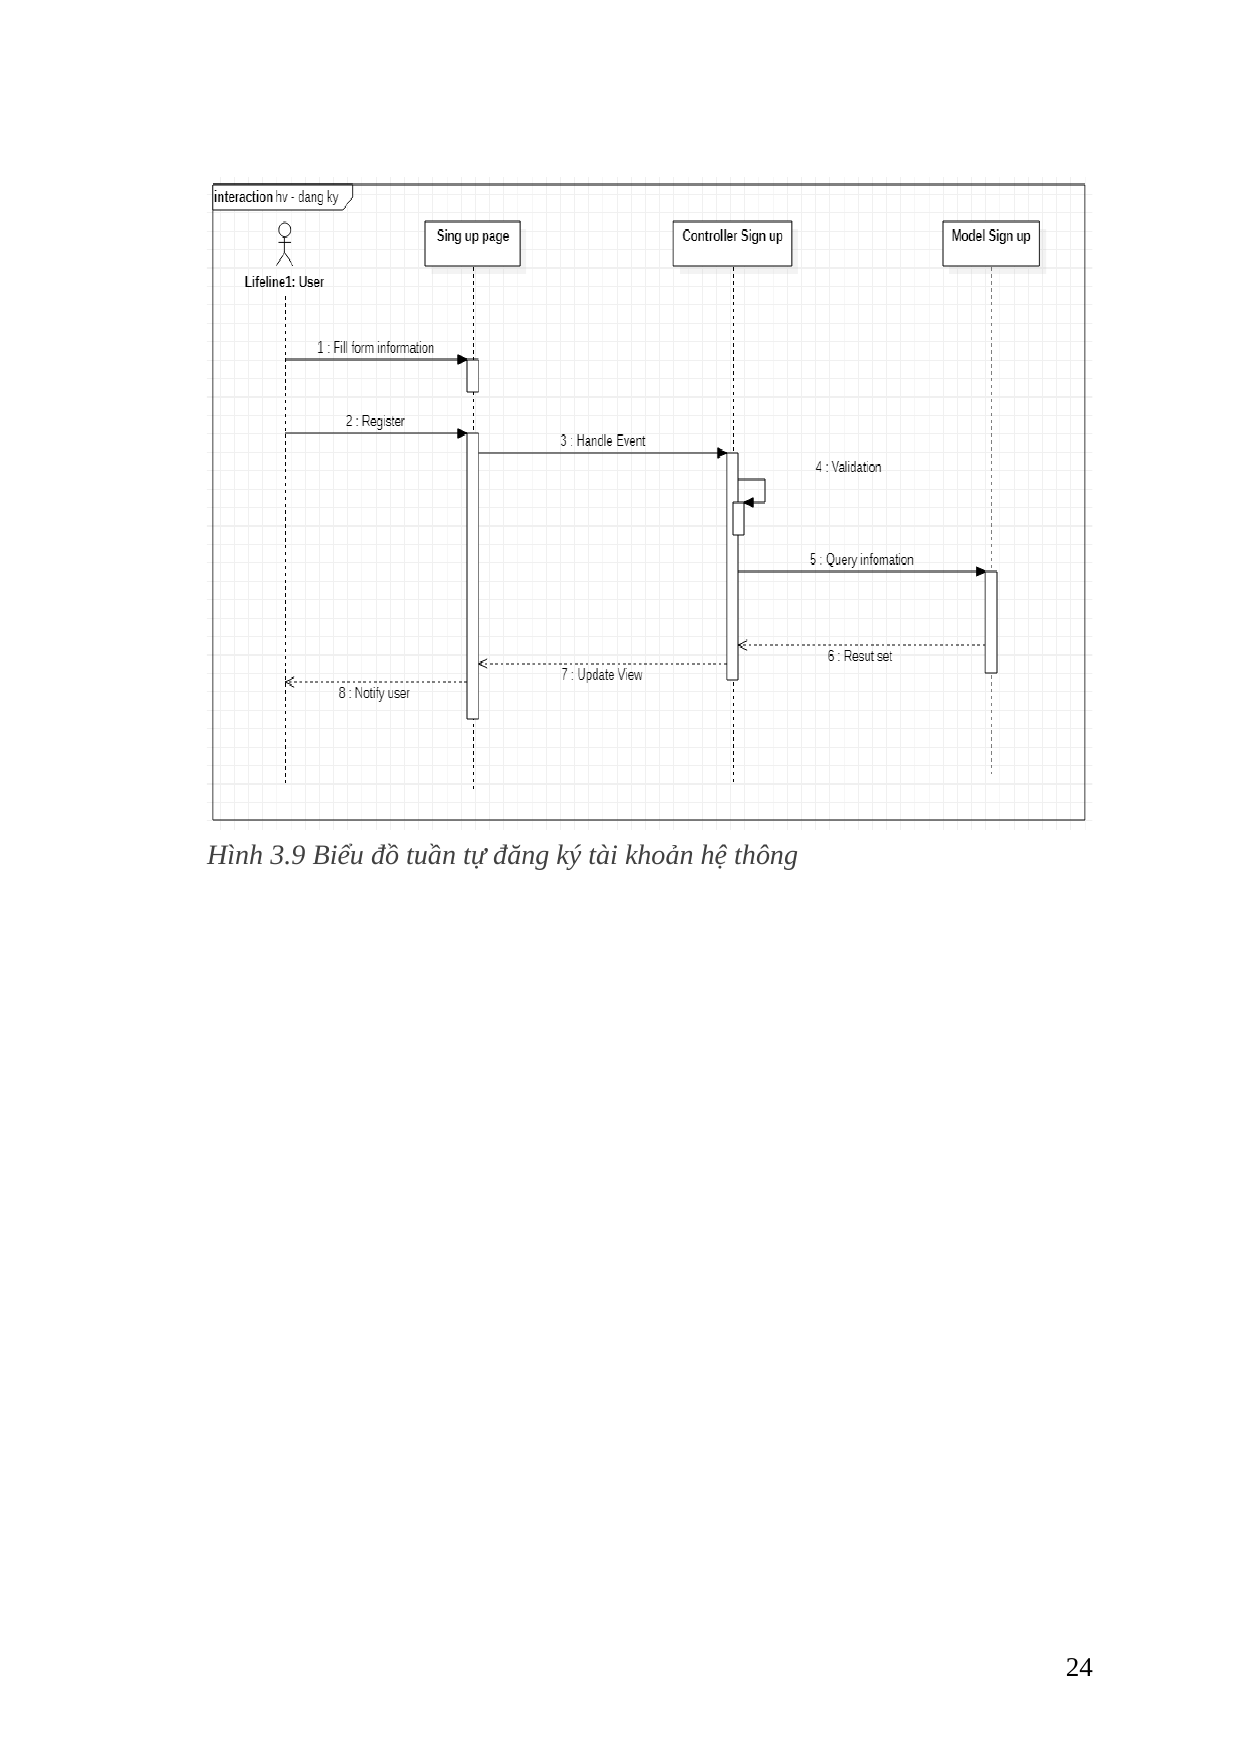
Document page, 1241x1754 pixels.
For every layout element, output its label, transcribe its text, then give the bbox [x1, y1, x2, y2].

picture [206, 177, 1093, 830]
